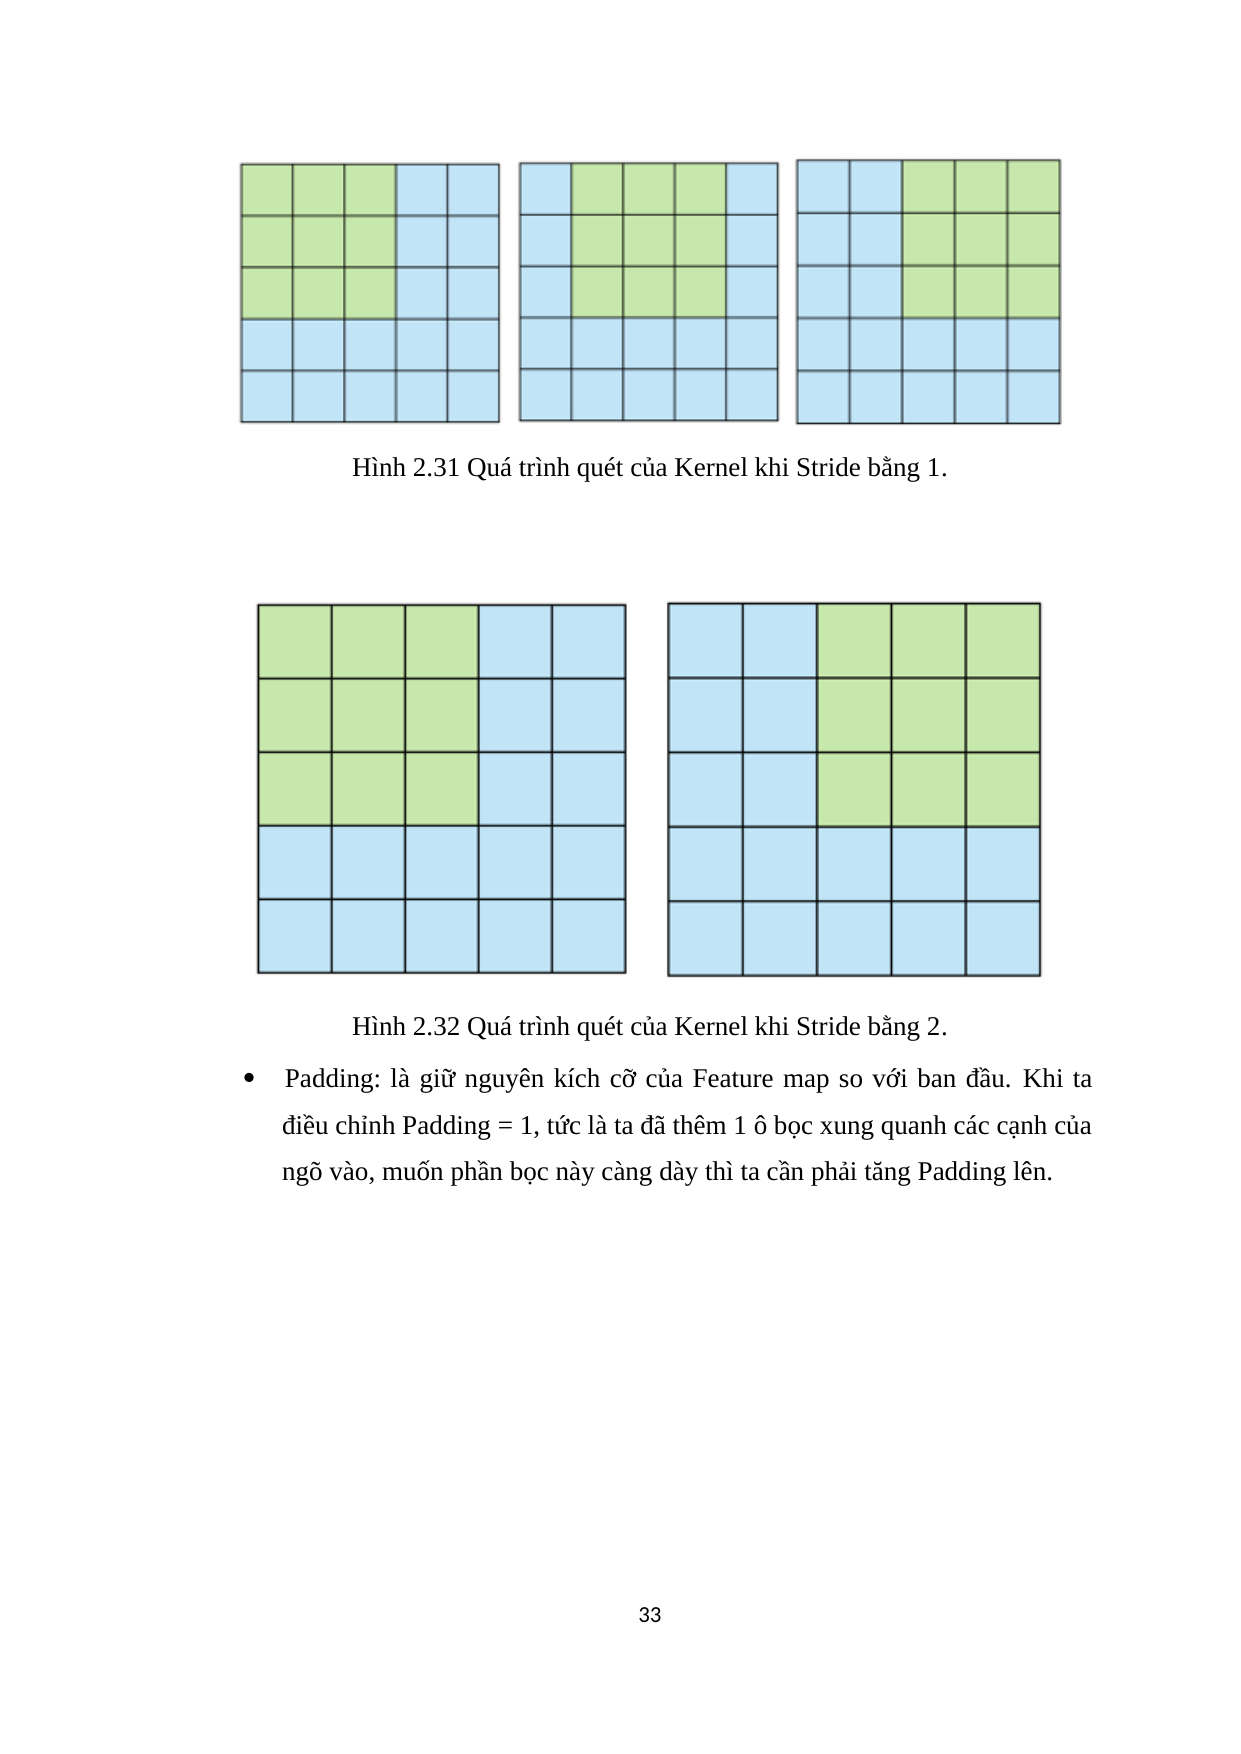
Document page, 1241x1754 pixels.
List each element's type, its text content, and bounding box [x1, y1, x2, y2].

text Hình 2.31 Quá trình quét của Kernel khi Stride bằng 1. [207, 451, 1092, 482]
picture [247, 589, 1052, 996]
picture [223, 147, 1076, 437]
text Hình 2.32 Quá trình quét của Kernel khi Stride bằng 2. [207, 1010, 1092, 1041]
list Padding: là giữ nguyên kích cỡ của Feature map so với ban đầu. Khi ta điều chỉnh Padding = 1, tức là ta đã thêm 1 ô bọc xung quanh các cạnh của ngõ vào, muốn phần bọc này càng dày thì ta cần phải tăng Padding lên. [244, 1062, 1092, 1187]
